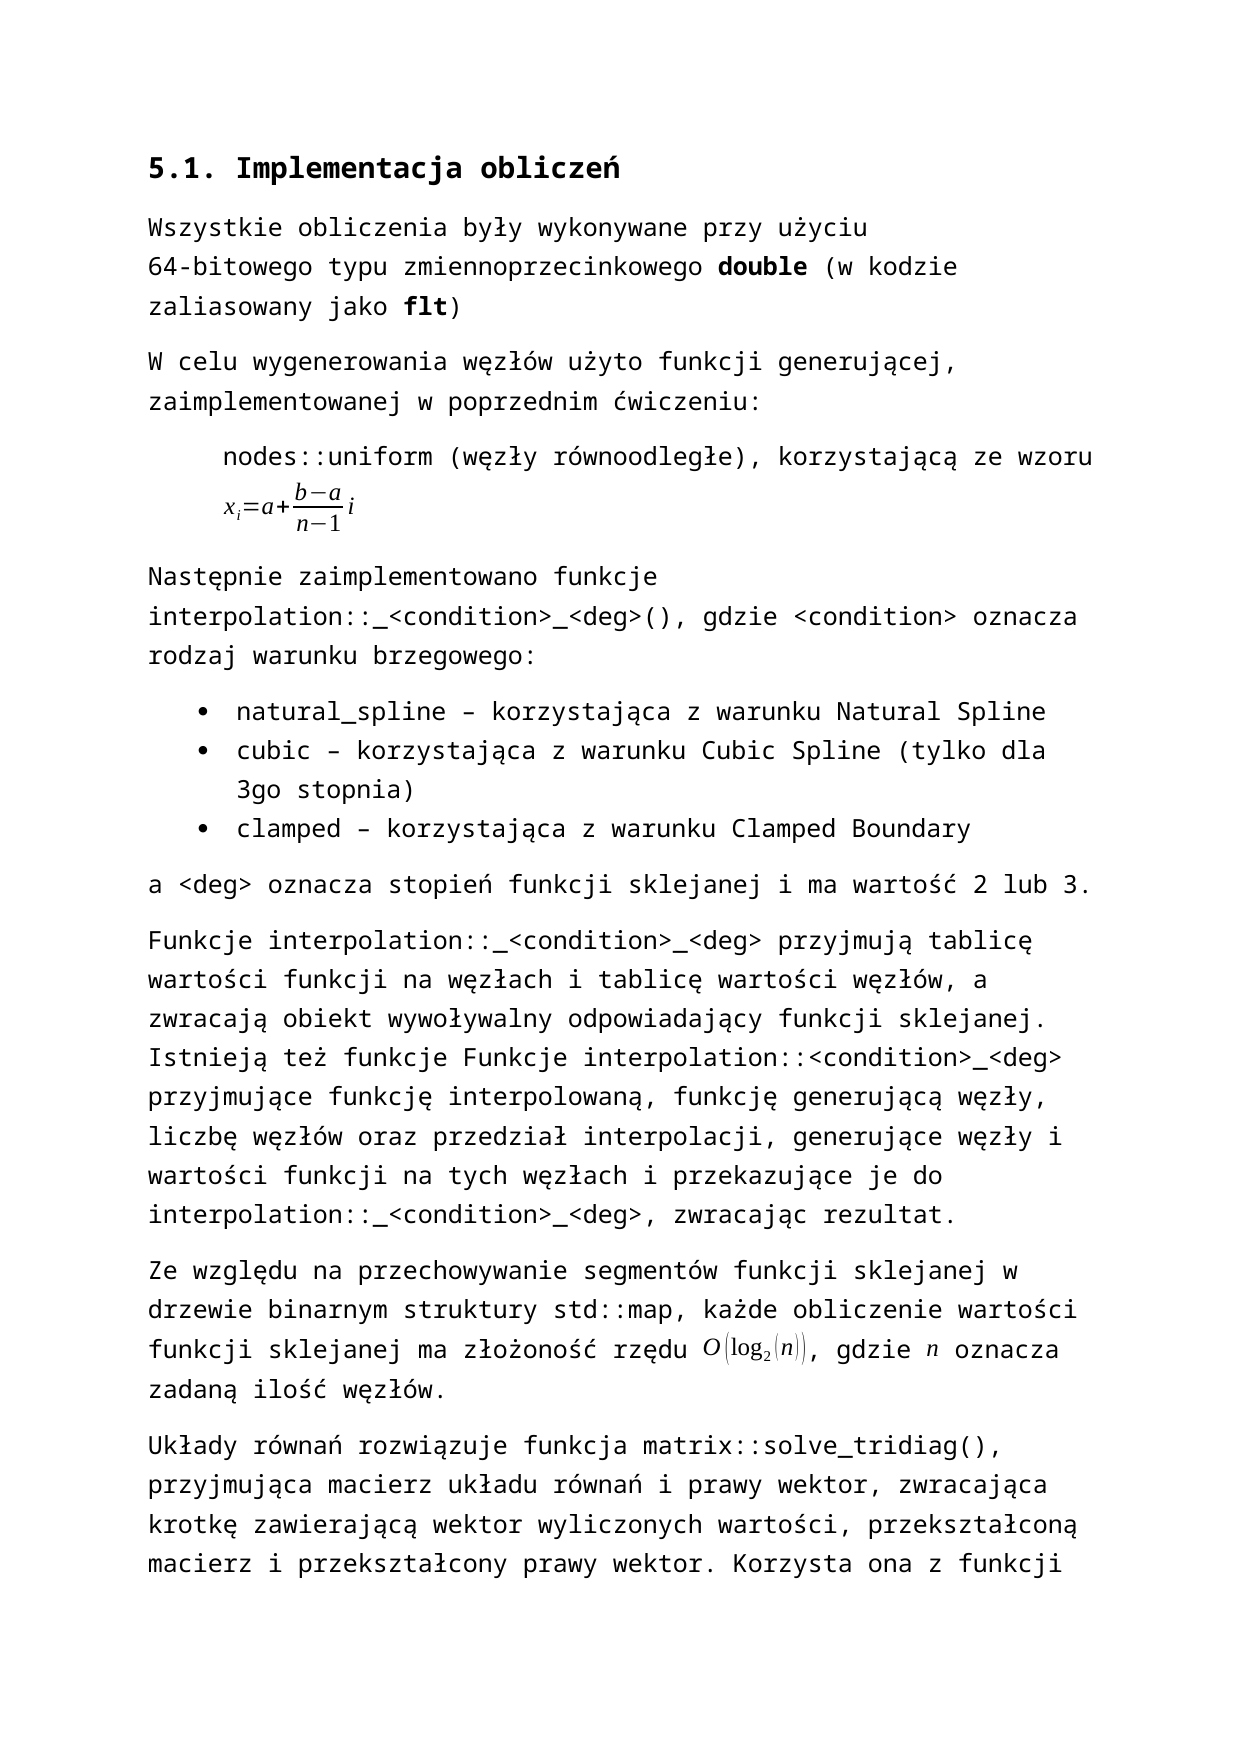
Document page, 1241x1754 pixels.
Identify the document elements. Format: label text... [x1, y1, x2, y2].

list natural_spline – korzystająca z warunku Natural Spline [199, 693, 1093, 727]
text a <deg> oznacza stopień funkcji sklejanej i ma wartość 2 lub 3. [148, 866, 1093, 901]
list nodes::uniform (węzły równoodległe), korzystającą ze wzoru [223, 439, 1093, 537]
text Wszystkie obliczenia były wykonywane przy użyciu 64-bitowego typu zmiennoprzecinkowego double (w kodzie zaliasowany jako flt) [148, 210, 1093, 322]
list cubic – korzystająca z warunku Cubic Spline (tylko dla 3go stopnia) [199, 732, 1093, 806]
text W celu wygenerowania węzłów użyto funkcji generującej, zaimplementowanej w poprzednim ćwiczeniu: [148, 344, 1093, 417]
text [148, 1428, 1093, 1579]
text Ze względu na przechowywanie segmentów funkcji sklejanej w drzewie binarnym struktury std::map, każde obliczenie wartości funkcji sklejanej ma złożoność rzędu , gdzie oznacza zadaną ilość węzłów. [148, 1252, 1093, 1406]
text 5.1. Implementacja obliczeń [148, 148, 1093, 187]
text Funkcje interpolation::_<condition>_<deg> przyjmują tablicę wartości funkcji na węzłach i tablicę wartości węzłów, a zwracają obiekt wywoływalny odpowiadający funkcji sklejanej. Istnieją też funkcje Funkcje interpolation::<condition>_<deg> przyjmujące funkcję interpolowaną, funkcję generującą węzły, liczbę węzłów oraz przedział interpolacji, generujące węzły i wartości funkcji na tych węzłach i przekazujące je do interpolation::_<condition>_<deg>, zwracając rezultat. [148, 922, 1093, 1231]
list clamped – korzystająca z warunku Clamped Boundary [199, 811, 1093, 845]
text Następnie zaimplementowano funkcje interpolation::_<condition>_<deg>(), gdzie <condition> oznacza rodzaj warunku brzegowego: [148, 559, 1093, 671]
